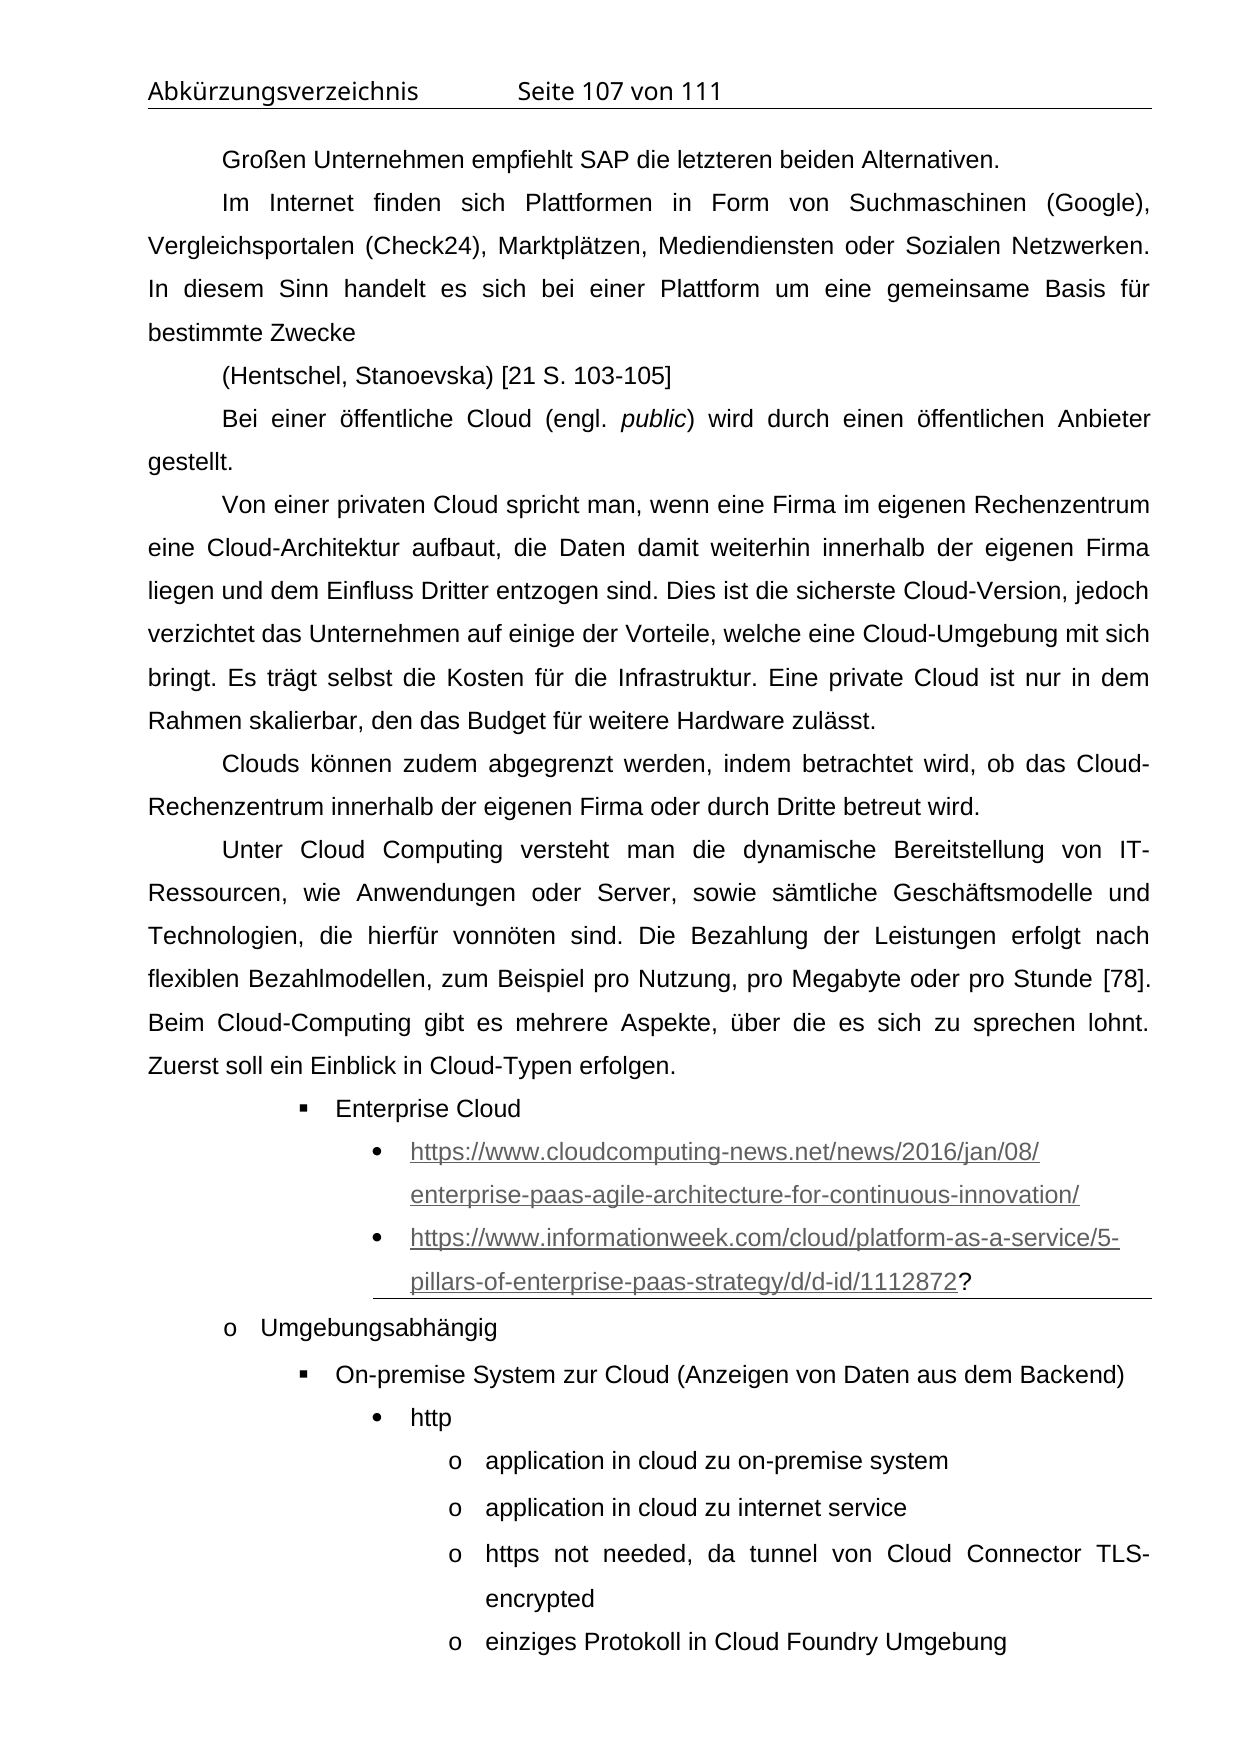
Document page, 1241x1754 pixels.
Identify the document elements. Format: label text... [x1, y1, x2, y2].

text Großen Unternehmen empfiehlt SAP die letzteren beiden Alternativen. [148, 145, 1152, 174]
text Von einer privaten Cloud spricht man, wenn eine Firma im eigenen Rechenzentrum eine Cloud-Architektur aufbaut, die Daten damit weiterhin innerhalb der eigenen Firma liegen und dem Einfluss Dritter entzogen sind. Dies ist die sicherste Cloud-Version, jedoch verzichtet das Unternehmen auf einige der Vorteile, welche eine Cloud-Umgebung mit sich bringt. Es trägt selbst die Kosten für die Infrastruktur. Eine private Cloud ist nur in dem Rahmen skalierbar, den das Budget für weitere Hardware zulässt. [148, 490, 1152, 734]
text Im Internet finden sich Plattformen in Form von Suchmaschinen (Google), Vergleichsportalen (Check24), Marktplätzen, Mediendiensten oder Sozialen Netzwerken. In diesem Sinn handelt es sich bei einer Plattform um eine gemeinsame Basis für bestimmte Zwecke [148, 188, 1152, 346]
list einziges Protokoll in Cloud Foundry Umgebung [448, 1627, 1152, 1658]
list https://www.informationweek.com/cloud/platform-as-a-service/5-pillars-of-enterprise-paas-strategy/d/d-id/1112872? [373, 1223, 1152, 1298]
list https not needed, da tunnel von Cloud Connector TLS-encrypted [448, 1539, 1152, 1613]
list application in cloud zu internet service [448, 1493, 1152, 1523]
text Unter Cloud Computing versteht man die dynamische Bereitstellung von IT-Ressourcen, wie Anwendungen oder Server, sowie sämtliche Geschäftsmodelle und Technologien, die hierfür vonnöten sind. Die Bezahlung der Leistungen erfolgt nach flexiblen Bezahlmodellen, zum Beispiel pro Nutzung, pro Megabyte oder pro Stunde. Beim Cloud-Computing gibt es mehrere Aspekte, über die es sich zu sprechen lohnt. Zuerst soll ein Einblick in Cloud-Typen erfolgen. [148, 835, 1152, 1079]
list https://www.cloudcomputing-news.net/news/2016/jan/08/enterprise-paas-agile-architecture-for-continuous-innovation/ [373, 1137, 1152, 1209]
list http [373, 1403, 1152, 1432]
text (Hentschel, Stanoevska) [148, 361, 1152, 389]
text Clouds können zudem abgegrenzt werden, indem betrachtet wird, ob das Cloud-Rechenzentrum innerhalb der eigenen Firma oder durch Dritte betreut wird. [148, 749, 1152, 821]
list Enterprise Cloud [298, 1094, 1152, 1123]
list Umgebungsabhängig [223, 1313, 1152, 1344]
list On-premise System zur Cloud (Anzeigen von Daten aus dem Backend) [298, 1360, 1152, 1389]
list application in cloud zu on-premise system [448, 1446, 1152, 1477]
text Bei einer öffentliche Cloud (engl. public) wird durch einen öffentlichen Anbieter gestellt. [148, 404, 1152, 476]
